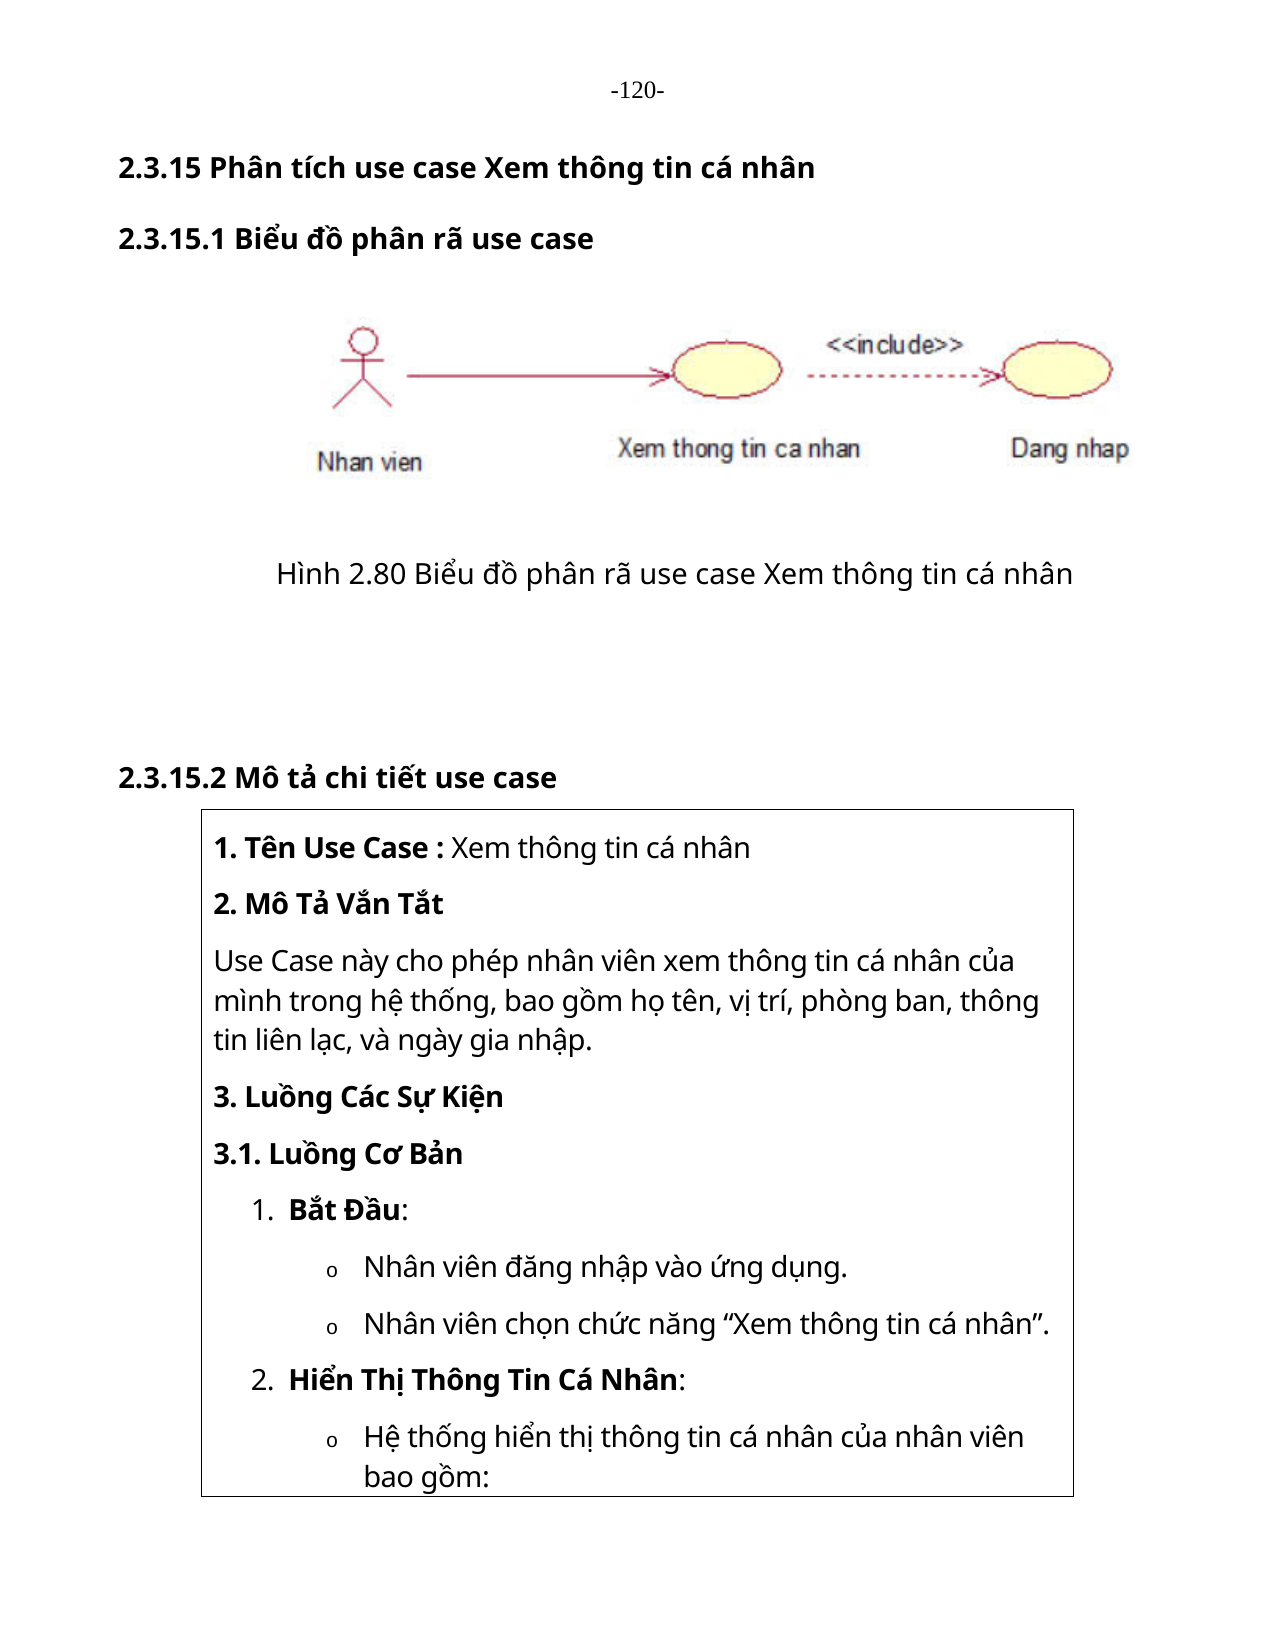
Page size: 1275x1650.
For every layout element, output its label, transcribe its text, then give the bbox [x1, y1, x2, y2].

subtitle 2.3.15.2 Mô tả chi tiết use case [118, 757, 1157, 797]
text Hình 2.80 Biểu đồ phân rã use case Xem thông tin cá nhân [193, 553, 1157, 593]
subtitle 2.3.15.1 Biểu đồ phân rã use case [118, 218, 1157, 258]
subtitle 2.3.15 Phân tích use case Xem thông tin cá nhân [118, 148, 1157, 187]
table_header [202, 810, 1073, 1496]
picture [268, 270, 1162, 528]
